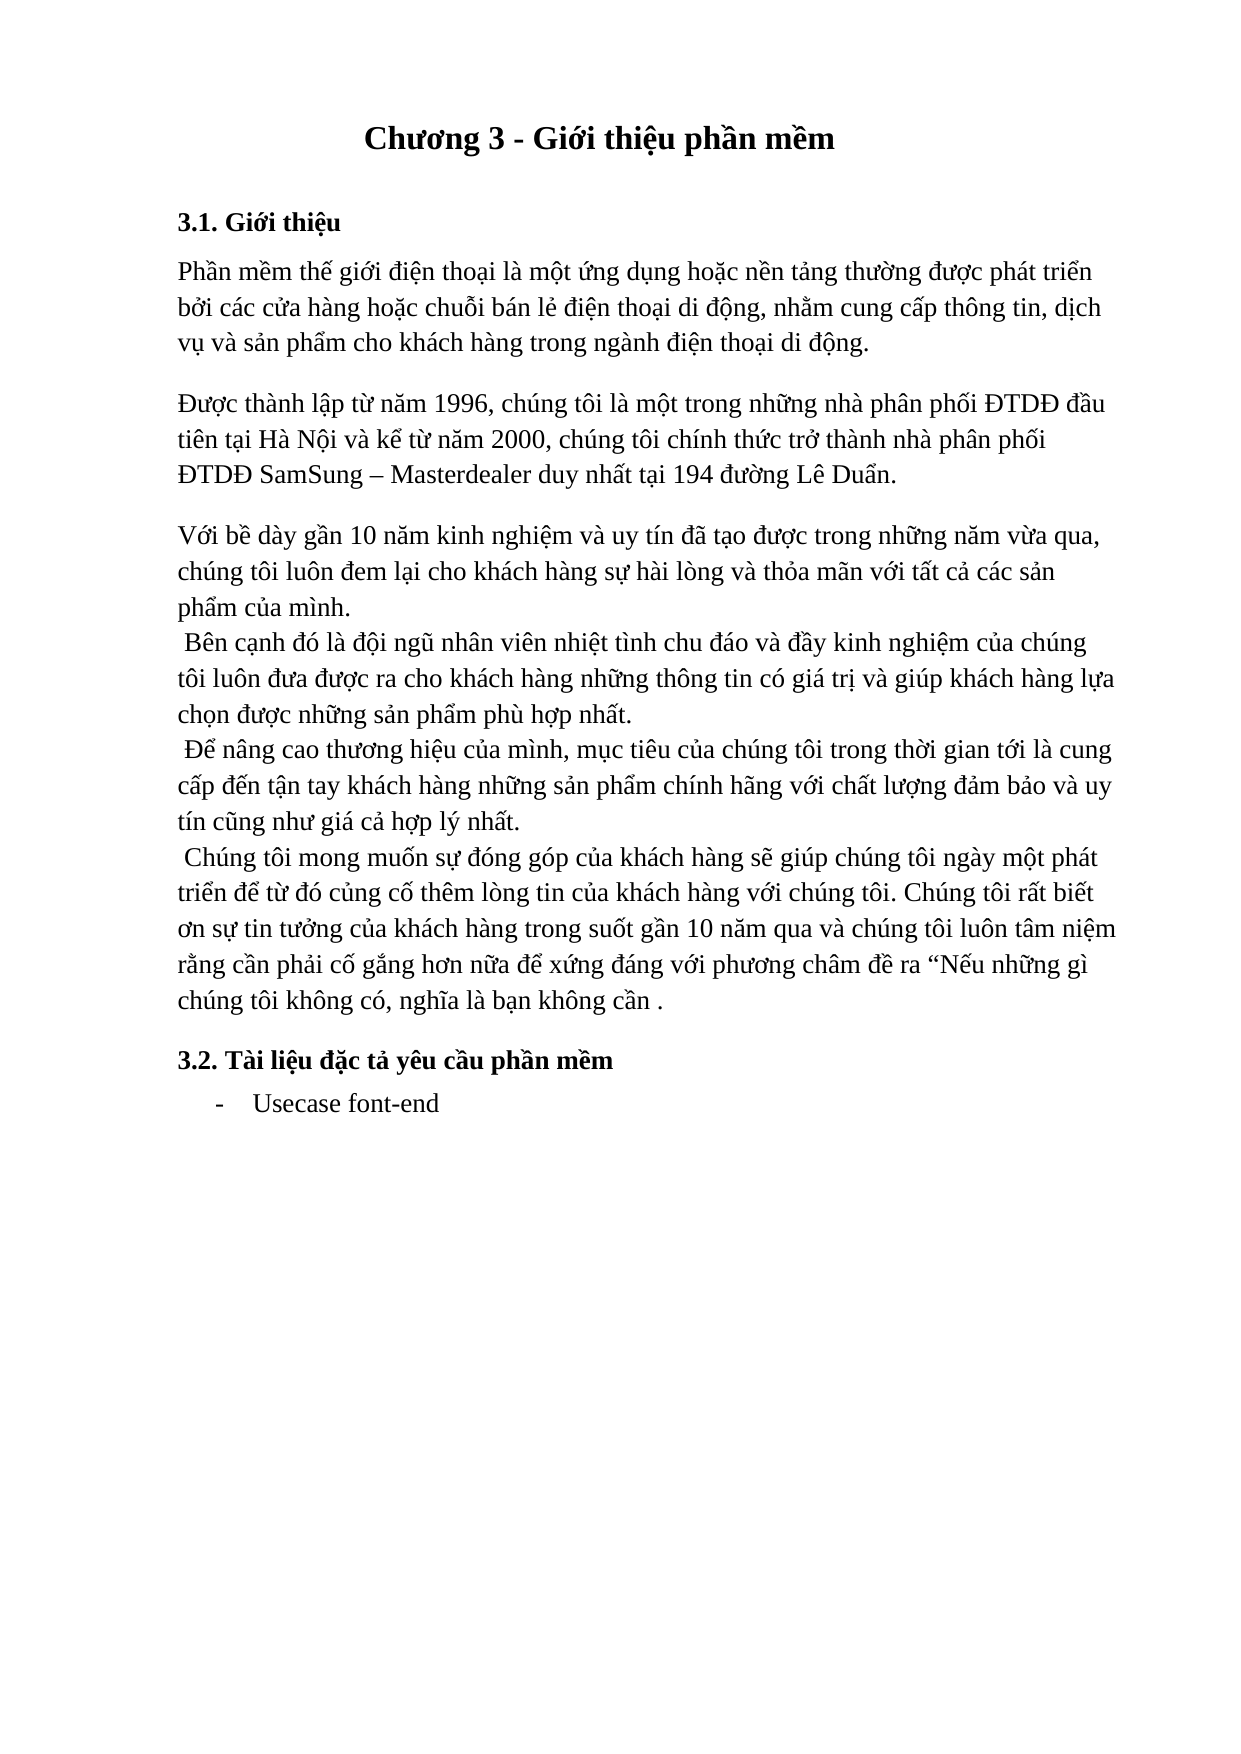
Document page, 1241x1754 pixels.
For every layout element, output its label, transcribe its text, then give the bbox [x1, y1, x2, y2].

subtitle Chương 3 - Giới thiệu phần mềm [177, 118, 927, 156]
list Usecase font-end [215, 1087, 1122, 1118]
text Được thành lập từ năm 1996, chúng tôi là một trong những nhà phân phối ĐTDĐ đầu tiên tại Hà Nội và kể từ năm 2000, chúng tôi chính thức trở thành nhà phân phối ĐTDĐ SamSung – Masterdealer duy nhất tại 194 đường Lê Duẩn. [177, 387, 1122, 490]
text Với bề dày gần 10 năm kinh nghiệm và uy tín đã tạo được trong những năm vừa qua, chúng tôi luôn đem lại cho khách hàng sự hài lòng và thỏa mãn với tất cả các sản phẩm của mình. Bên cạnh đó là đội ngũ nhân viên nhiệt tình chu đáo và đầy kinh nghiệm của chúng tôi luôn đưa được ra cho khách hàng những thông tin có giá trị và giúp khách hàng lựa chọn được những sản phẩm phù hợp nhất. Để nâng cao thương hiệu của mình, mục tiêu của chúng tôi trong thời gian tới là cung cấp đến tận tay khách hàng những sản phẩm chính hãng với chất lượng đảm bảo và uy tín cũng như giá cả hợp lý nhất. Chúng tôi mong muốn sự đóng góp của khách hàng sẽ giúp chúng tôi ngày một phát triển để từ đó củng cố thêm lòng tin của khách hàng với chúng tôi. Chúng tôi rất biết ơn sự tin tưởng của khách hàng trong suốt gần 10 năm qua và chúng tôi luôn tâm niệm rằng cần phải cố gắng hơn nữa để xứng đáng với phương châm đề ra “Nếu những gì chúng tôi không có, nghĩa là bạn không cần . [177, 519, 1122, 1015]
subtitle 3.2. Tài liệu đặc tả yêu cầu phần mềm [177, 1044, 1122, 1076]
text Phần mềm thế giới điện thoại là một ứng dụng hoặc nền tảng thường được phát triển bởi các cửa hàng hoặc chuỗi bán lẻ điện thoại di động, nhằm cung cấp thông tin, dịch vụ và sản phẩm cho khách hàng trong ngành điện thoại di động. [177, 255, 1122, 357]
subtitle 3.1. Giới thiệu [177, 206, 927, 237]
